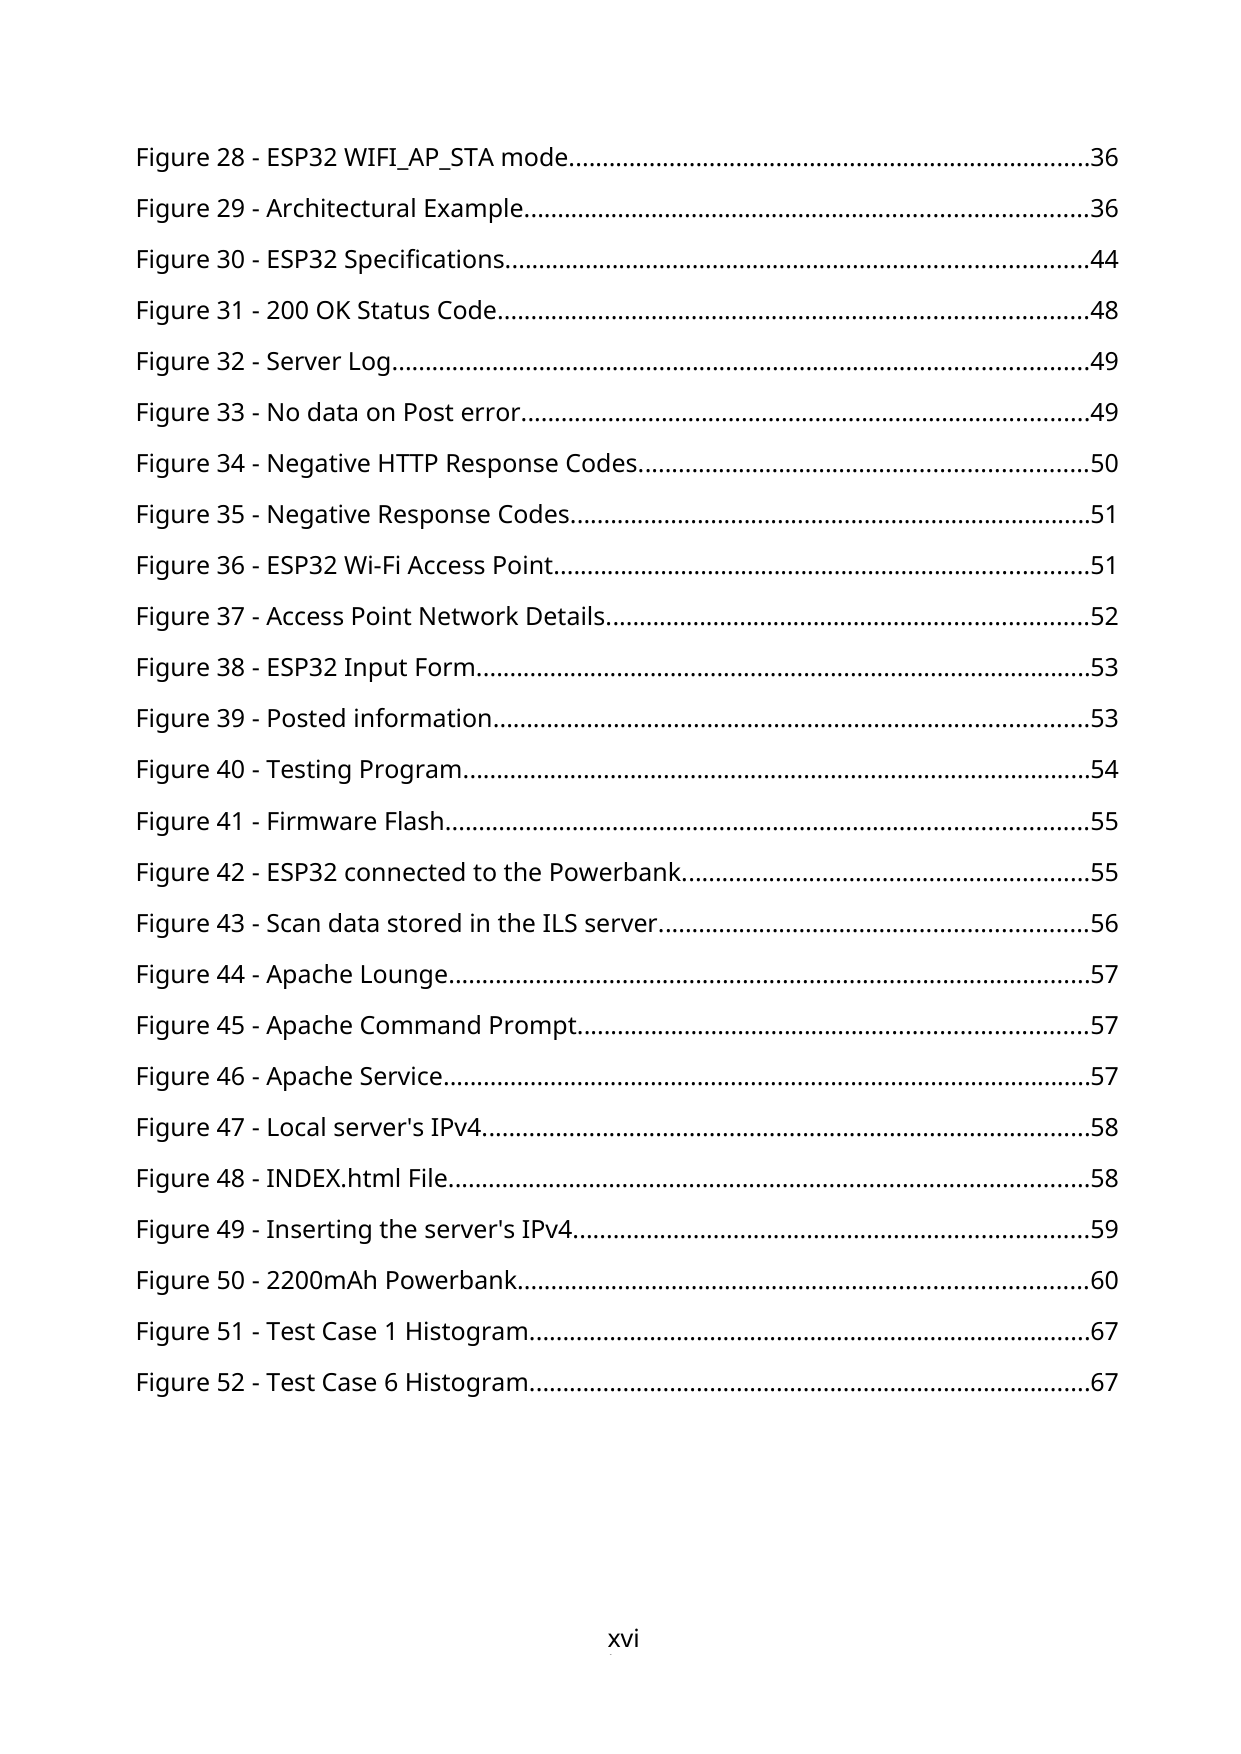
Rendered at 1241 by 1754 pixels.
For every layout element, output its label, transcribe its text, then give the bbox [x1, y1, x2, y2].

text Figure 32 - Server Log. 49 [135, 344, 1119, 378]
text Figure 46 - Apache Service. 57 [135, 1058, 1119, 1092]
text Figure 35 - Negative Response Codes. 51 [135, 497, 1119, 531]
text Figure 42 - ESP32 connected to the Powerbank. 55 [135, 854, 1119, 888]
text Figure 28 - ESP32 WIFI_AP_STA mode. 36 [135, 139, 1119, 174]
text Figure 52 - Test Case 6 Histogram. 67 [135, 1364, 1119, 1399]
text Figure 43 - Scan data stored in the ILS server. 56 [135, 905, 1119, 939]
text Figure 40 - Testing Program. 54 [135, 752, 1119, 786]
text Figure 31 - 200 OK Status Code. 48 [135, 293, 1119, 327]
text Figure 37 - Access Point Network Details. 52 [135, 599, 1119, 633]
text Figure 48 - INDEX.html File. 58 [135, 1160, 1119, 1194]
text Figure 45 - Apache Command Prompt. 57 [135, 1007, 1119, 1041]
text Figure 39 - Posted information. 53 [135, 701, 1119, 735]
text Figure 41 - Firmware Flash. 55 [135, 803, 1119, 837]
text Figure 49 - Inserting the server's IPv4. 59 [135, 1211, 1119, 1246]
text Figure 47 - Local server's IPv4. 58 [135, 1109, 1119, 1143]
text Figure 33 - No data on Post error. 49 [135, 395, 1119, 429]
text Figure 50 - 2200mAh Powerbank. 60 [135, 1262, 1119, 1297]
text Figure 34 - Negative HTTP Response Codes. 50 [135, 446, 1119, 480]
text Figure 44 - Apache Lounge. 57 [135, 956, 1119, 990]
text Figure 38 - ESP32 Input Form. 53 [135, 650, 1119, 684]
text Figure 36 - ESP32 Wi-Fi Access Point. 51 [135, 548, 1119, 582]
text Figure 29 - Architectural Example. 36 [135, 191, 1119, 225]
text Figure 30 - ESP32 Specifications. 44 [135, 242, 1119, 276]
text Figure 51 - Test Case 1 Histogram. 67 [135, 1313, 1119, 1348]
